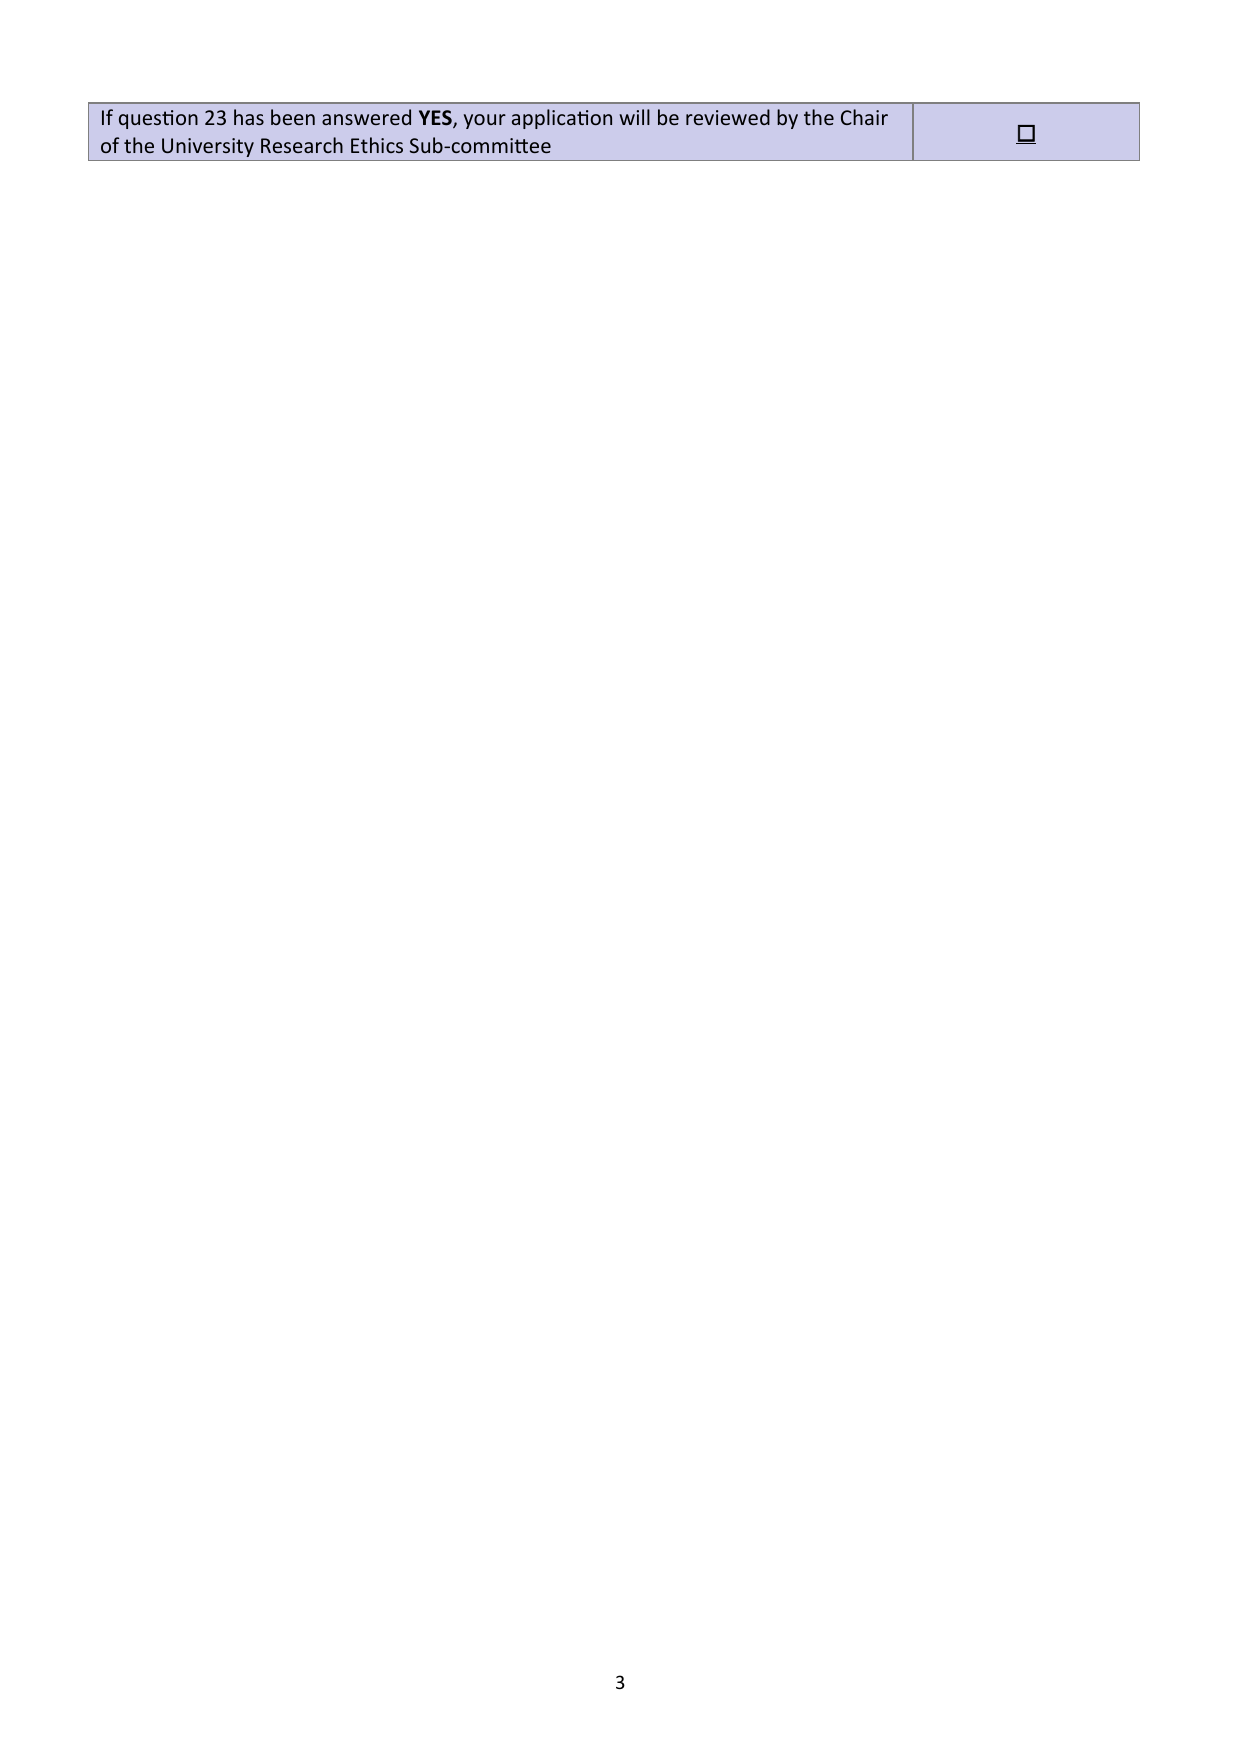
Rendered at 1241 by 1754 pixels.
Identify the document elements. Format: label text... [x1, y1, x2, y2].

table_cell If question 23 has been answered YES, your application will be reviewed by the Chair of the University Research Ethics Sub-committee [89, 104, 912, 160]
table_cell ☐ [914, 104, 1139, 160]
